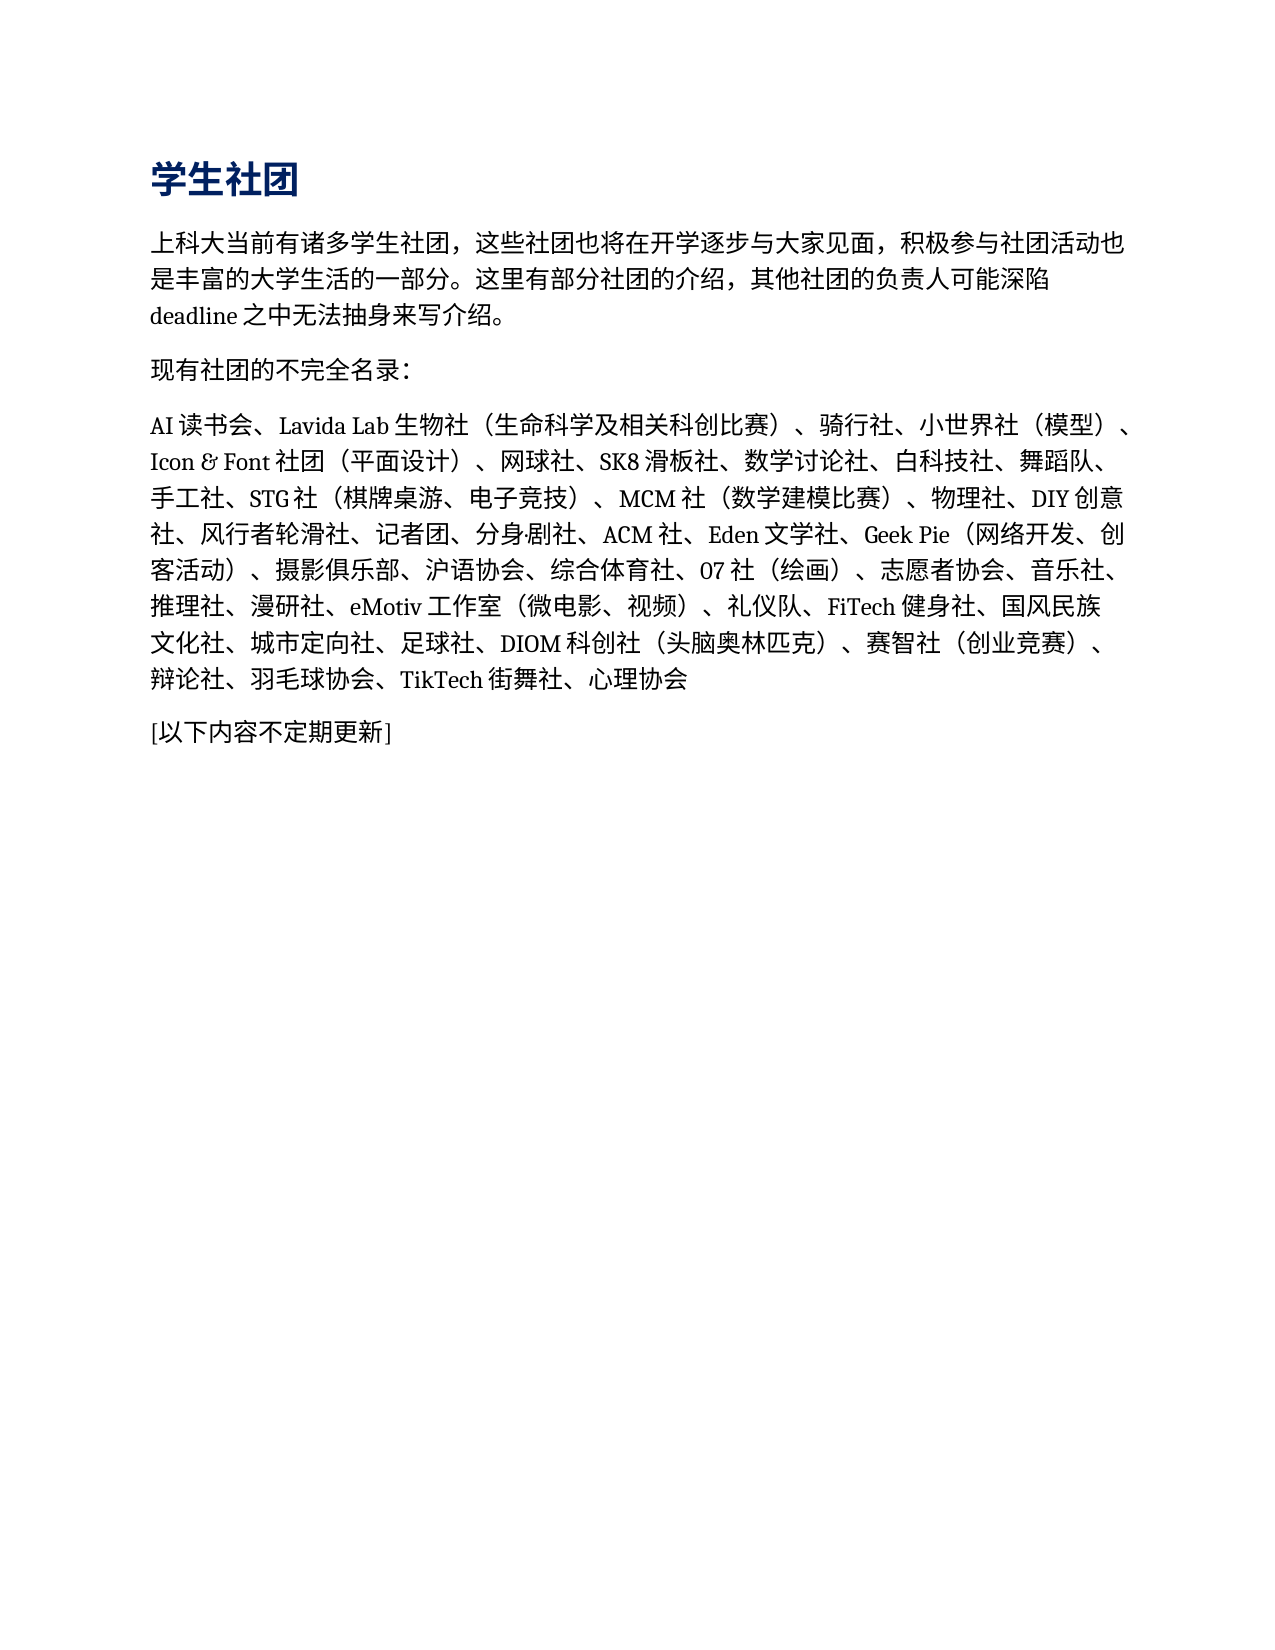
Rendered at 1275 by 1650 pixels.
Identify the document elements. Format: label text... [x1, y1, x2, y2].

text 上科大当前有诸多学生社团，这些社团也将在开学逐步与大家见面，积极参与社团活动也是丰富的大学生活的一部分。这里有部分社团的介绍，其他社团的负责人可能深陷deadline之中无法抽身来写介绍。 [150, 223, 1125, 332]
subtitle 学生社团 [150, 150, 1125, 204]
text 现有社团的不完全名录： [150, 351, 1125, 387]
text [以下内容不定期更新] [150, 714, 1125, 748]
text AI读书会、Lavida Lab生物社（生命科学及相关科创比赛）、骑行社、小世界社（模型）、Icon & Font社团（平面设计）、网球社、SK8滑板社、数学讨论社、白科技社、舞蹈队、手工社、STG社（棋牌桌游、电子竞技）、MCM社（数学建模比赛）、物理社、DIY创意社、风行者轮滑社、记者团、分身·剧社、ACM社、Eden文学社、Geek Pie（网络开发、创客活动）、摄影俱乐部、沪语协会、综合体育社、07社（绘画）、志愿者协会、音乐社、推理社、漫研社、eMotiv工作室（微电影、视频）、礼仪队、FiTech健身社、国风民族文化社、城市定向社、足球社、DIOM科创社（头脑奥林匹克）、赛智社（创业竞赛）、辩论社、羽毛球协会、TikTech街舞社、心理协会 [150, 406, 1125, 696]
